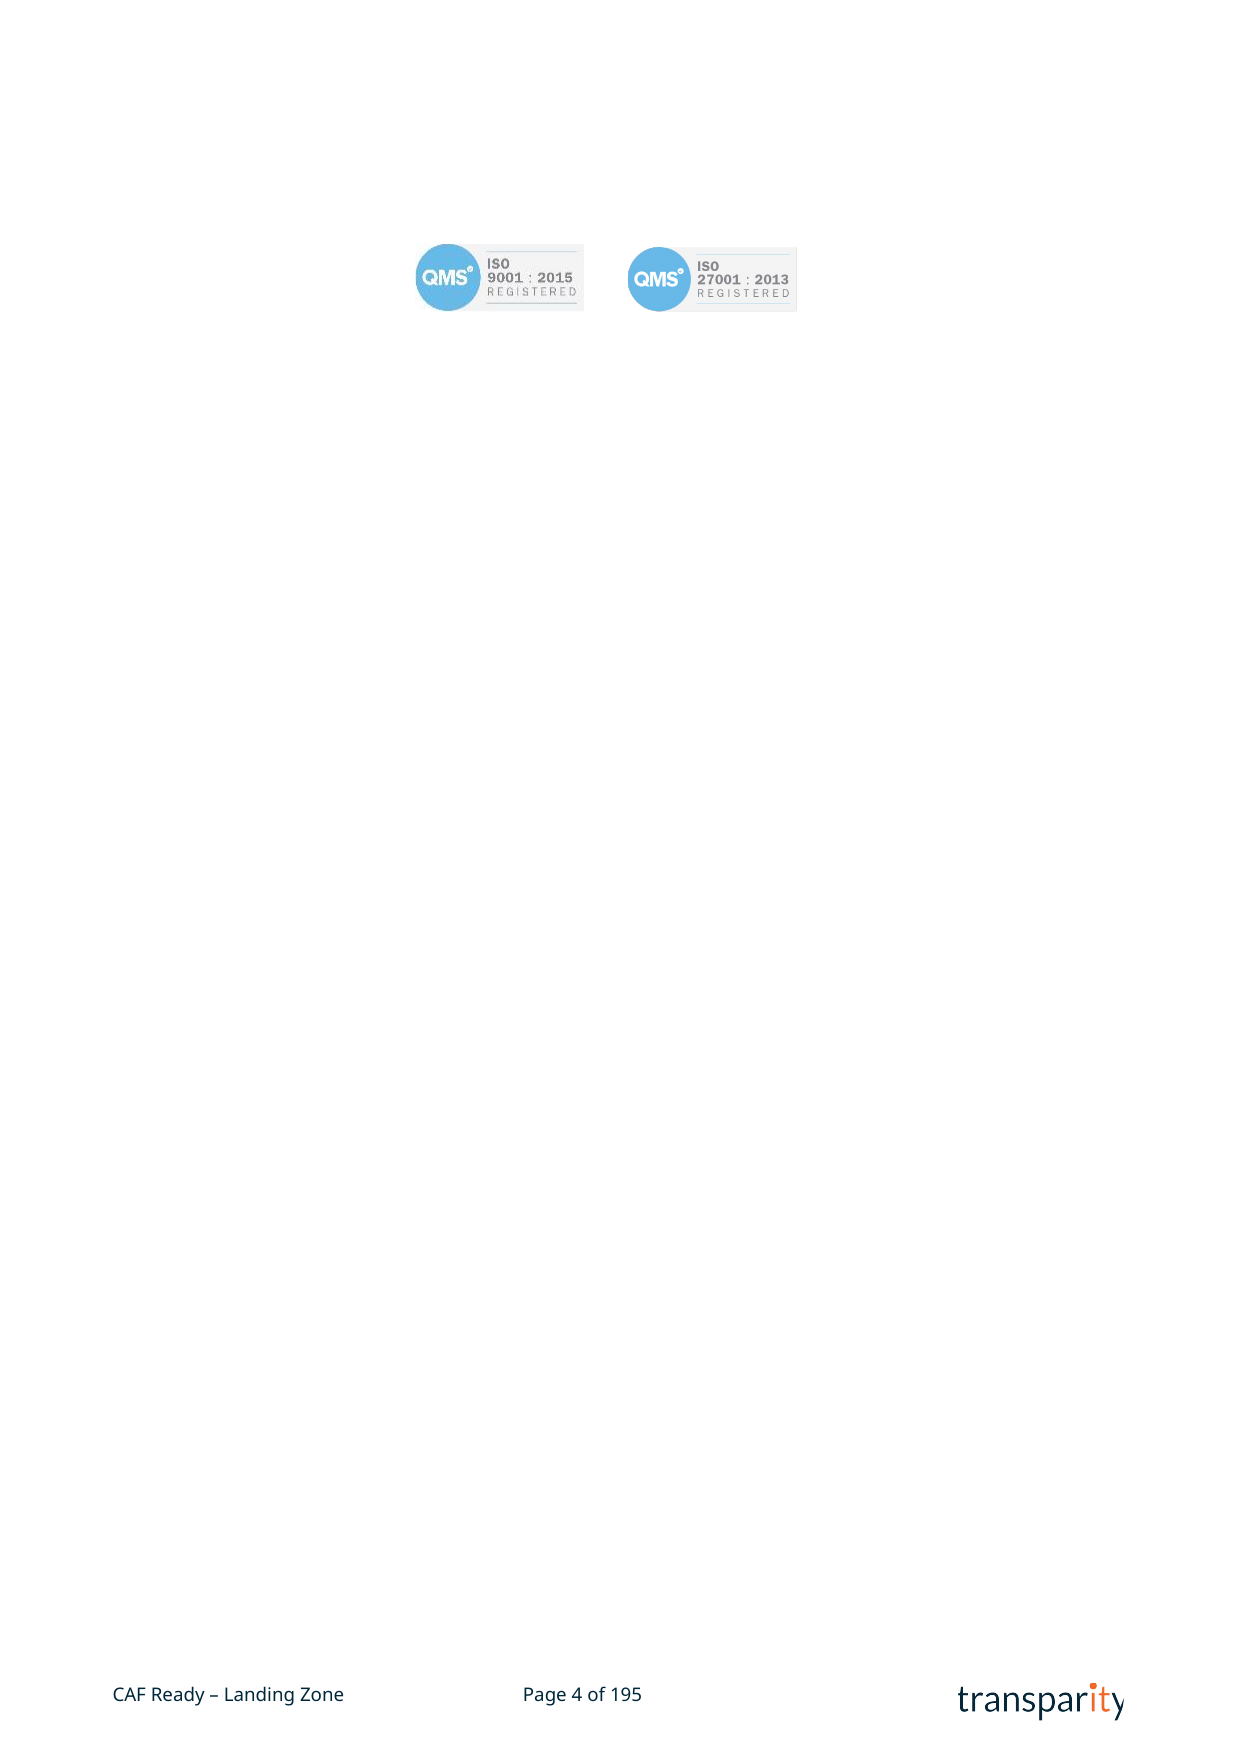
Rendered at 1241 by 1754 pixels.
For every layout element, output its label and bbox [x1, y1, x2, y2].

picture [415, 244, 584, 312]
picture [627, 246, 797, 312]
picture [957, 1682, 1124, 1721]
